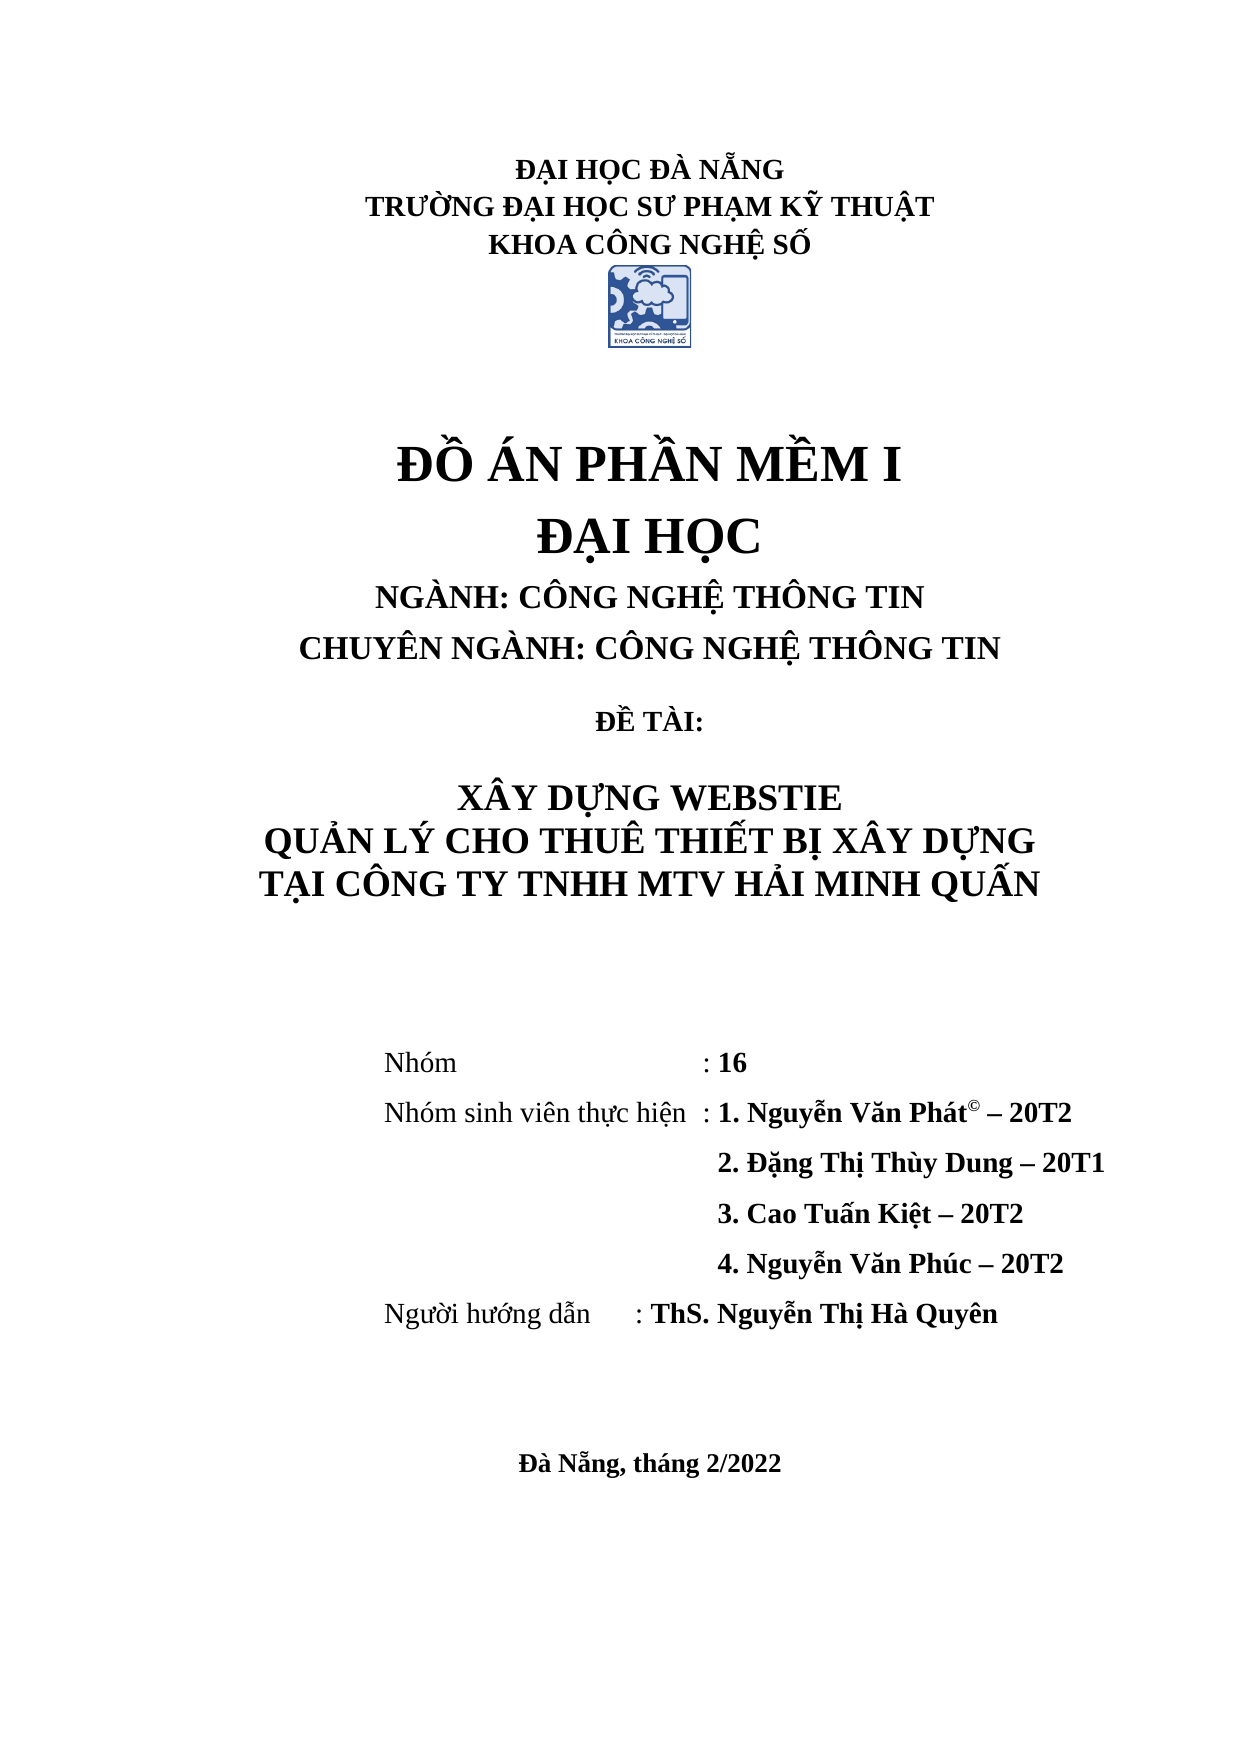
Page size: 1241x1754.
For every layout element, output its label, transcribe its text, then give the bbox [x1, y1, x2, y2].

text ĐỒ ÁN PHẦN MỀM I [177, 433, 1122, 493]
text TẠI CÔNG TY TNHH MTV HẢI MINH QUẤN [177, 862, 1122, 905]
text 4. Nguyễn Văn Phúc – 20T2 [717, 1246, 1122, 1280]
text ĐỀ TÀI: [177, 704, 1122, 738]
text NGÀNH: CÔNG NGHỆ THÔNG TIN [177, 578, 1122, 616]
text ĐẠI HỌC ĐÀ NẴNG [177, 152, 1122, 185]
text 2. Đặng Thị Thùy Dung – 20T1 [717, 1146, 1122, 1179]
text Nhóm sinh viên thực hiện : 1. Nguyễn Văn Phát© – 20T2 [177, 1095, 1122, 1129]
text ĐẠI HỌC [177, 505, 1122, 565]
text 3. Cao Tuấn Kiệt – 20T2 [717, 1196, 1122, 1229]
text Đà Nẵng, tháng 2/2022 [177, 1447, 1122, 1478]
text Người hướng dẫn : ThS. Nguyễn Thị Hà Quyên [177, 1297, 1122, 1330]
picture [608, 265, 692, 348]
text KHOA CÔNG NGHỆ SỐ [177, 227, 1122, 261]
text XÂY DỰNG WEBSTIE [177, 776, 1122, 819]
text Nhóm : 16 [177, 1045, 1122, 1078]
text QUẢN LÝ CHO THUÊ THIẾT BỊ XÂY DỰNG [177, 819, 1122, 862]
text CHUYÊN NGÀNH: CÔNG NGHỆ THÔNG TIN [177, 628, 1122, 667]
text TRƯỜNG ĐẠI HỌC SƯ PHẠM KỸ THUẬT [177, 189, 1122, 223]
